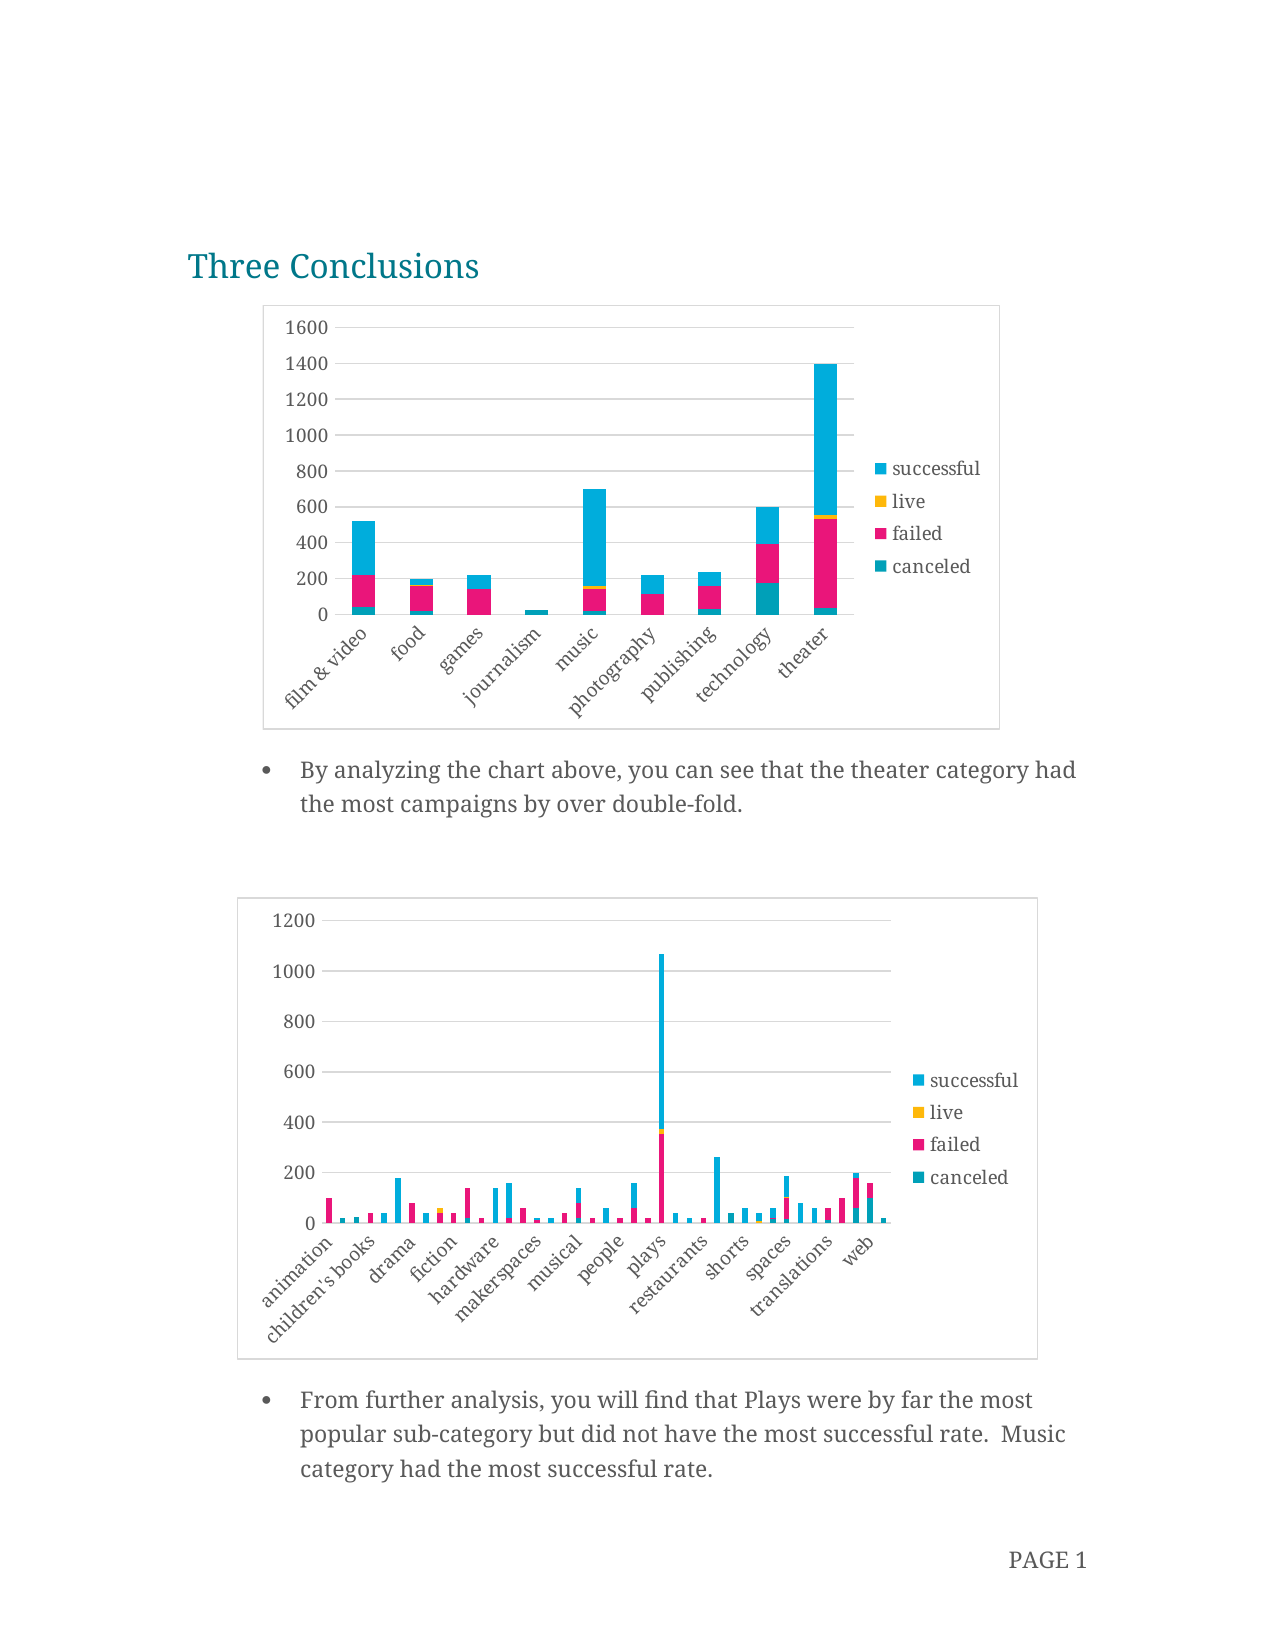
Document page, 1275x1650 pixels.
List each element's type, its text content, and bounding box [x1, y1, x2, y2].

subtitle Three Conclusions [187, 242, 1087, 288]
list From further analysis, you will find that Plays were by far the most popular sub-category but did not have the most successful rate. Music category had the most successful rate. [262, 1384, 1087, 1484]
list By analyzing the chart above, you can see that the theater category had the most campaigns by over double-fold. [262, 754, 1087, 819]
